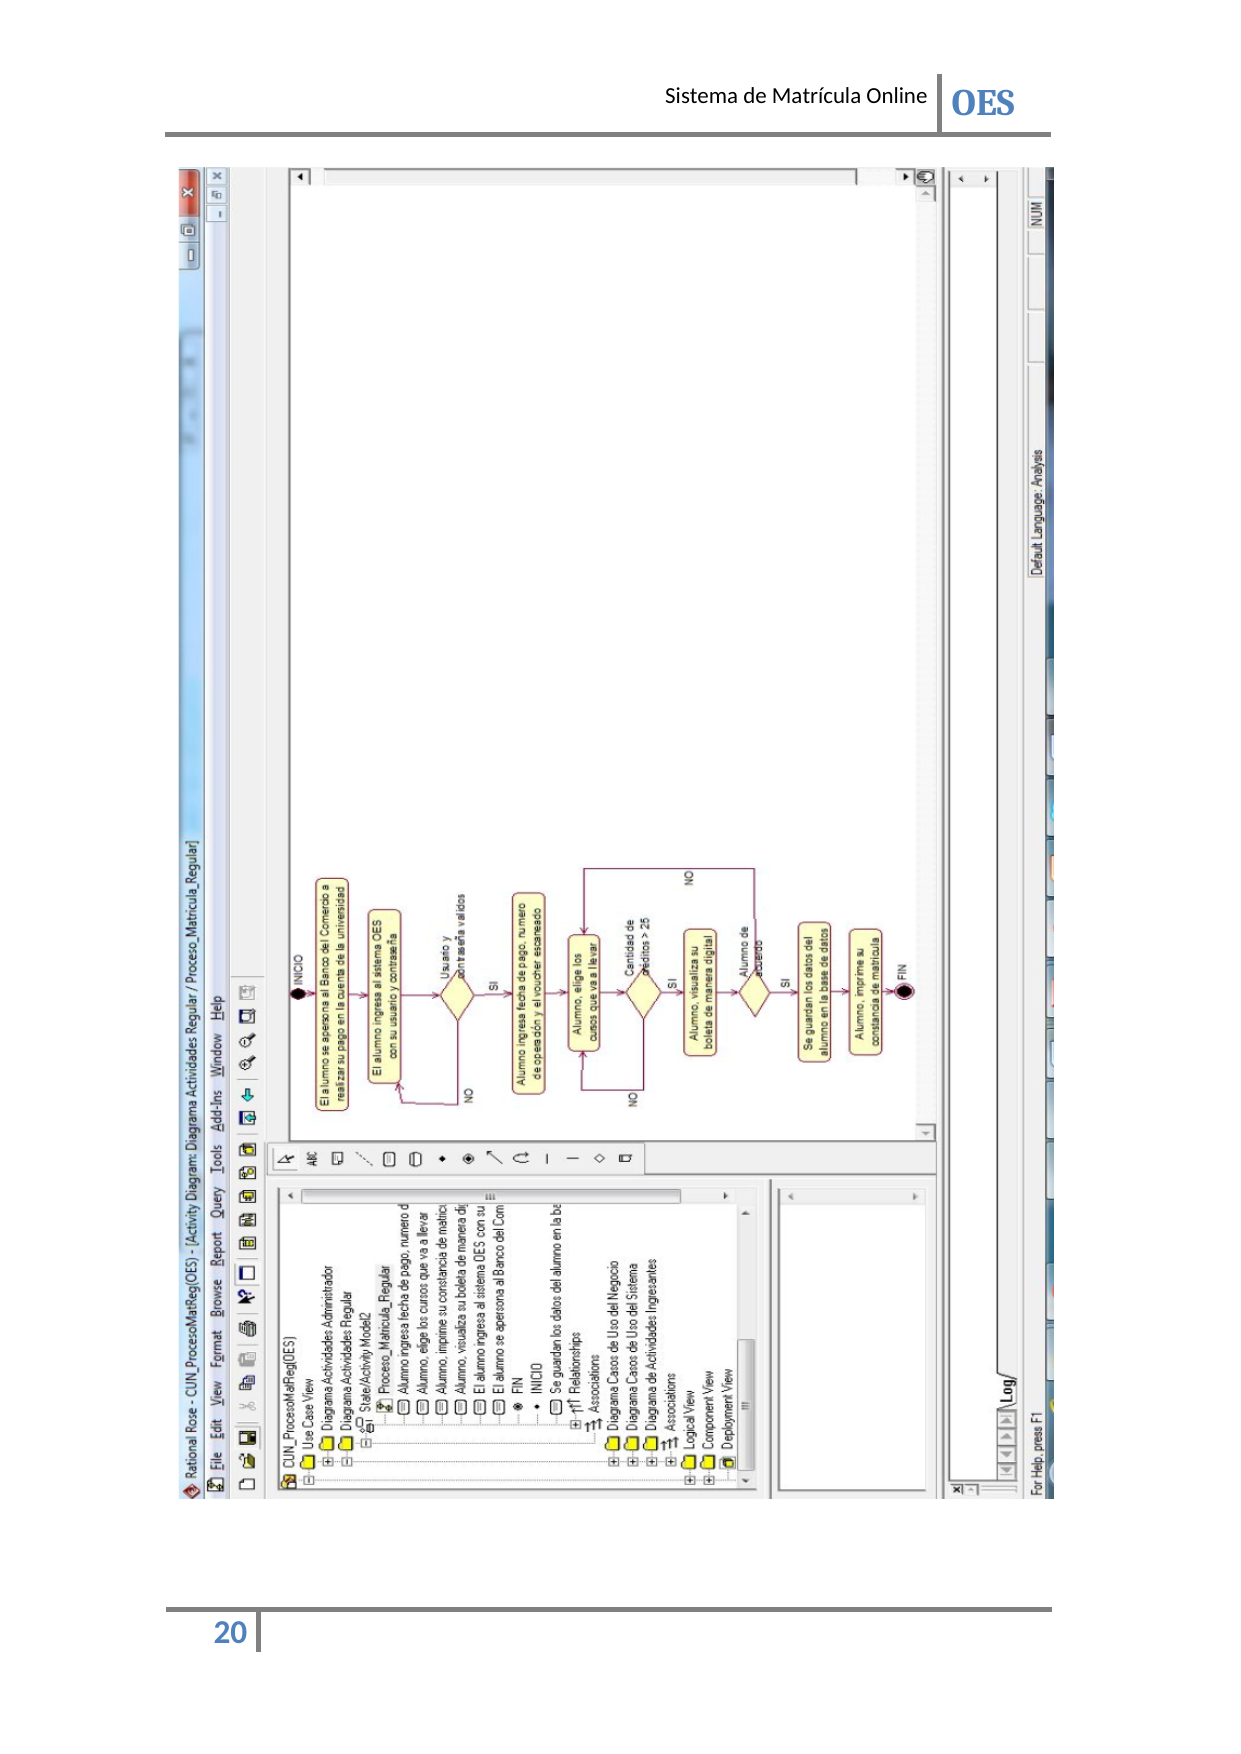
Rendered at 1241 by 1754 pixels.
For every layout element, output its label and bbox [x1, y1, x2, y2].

picture [179, 168, 1054, 1498]
